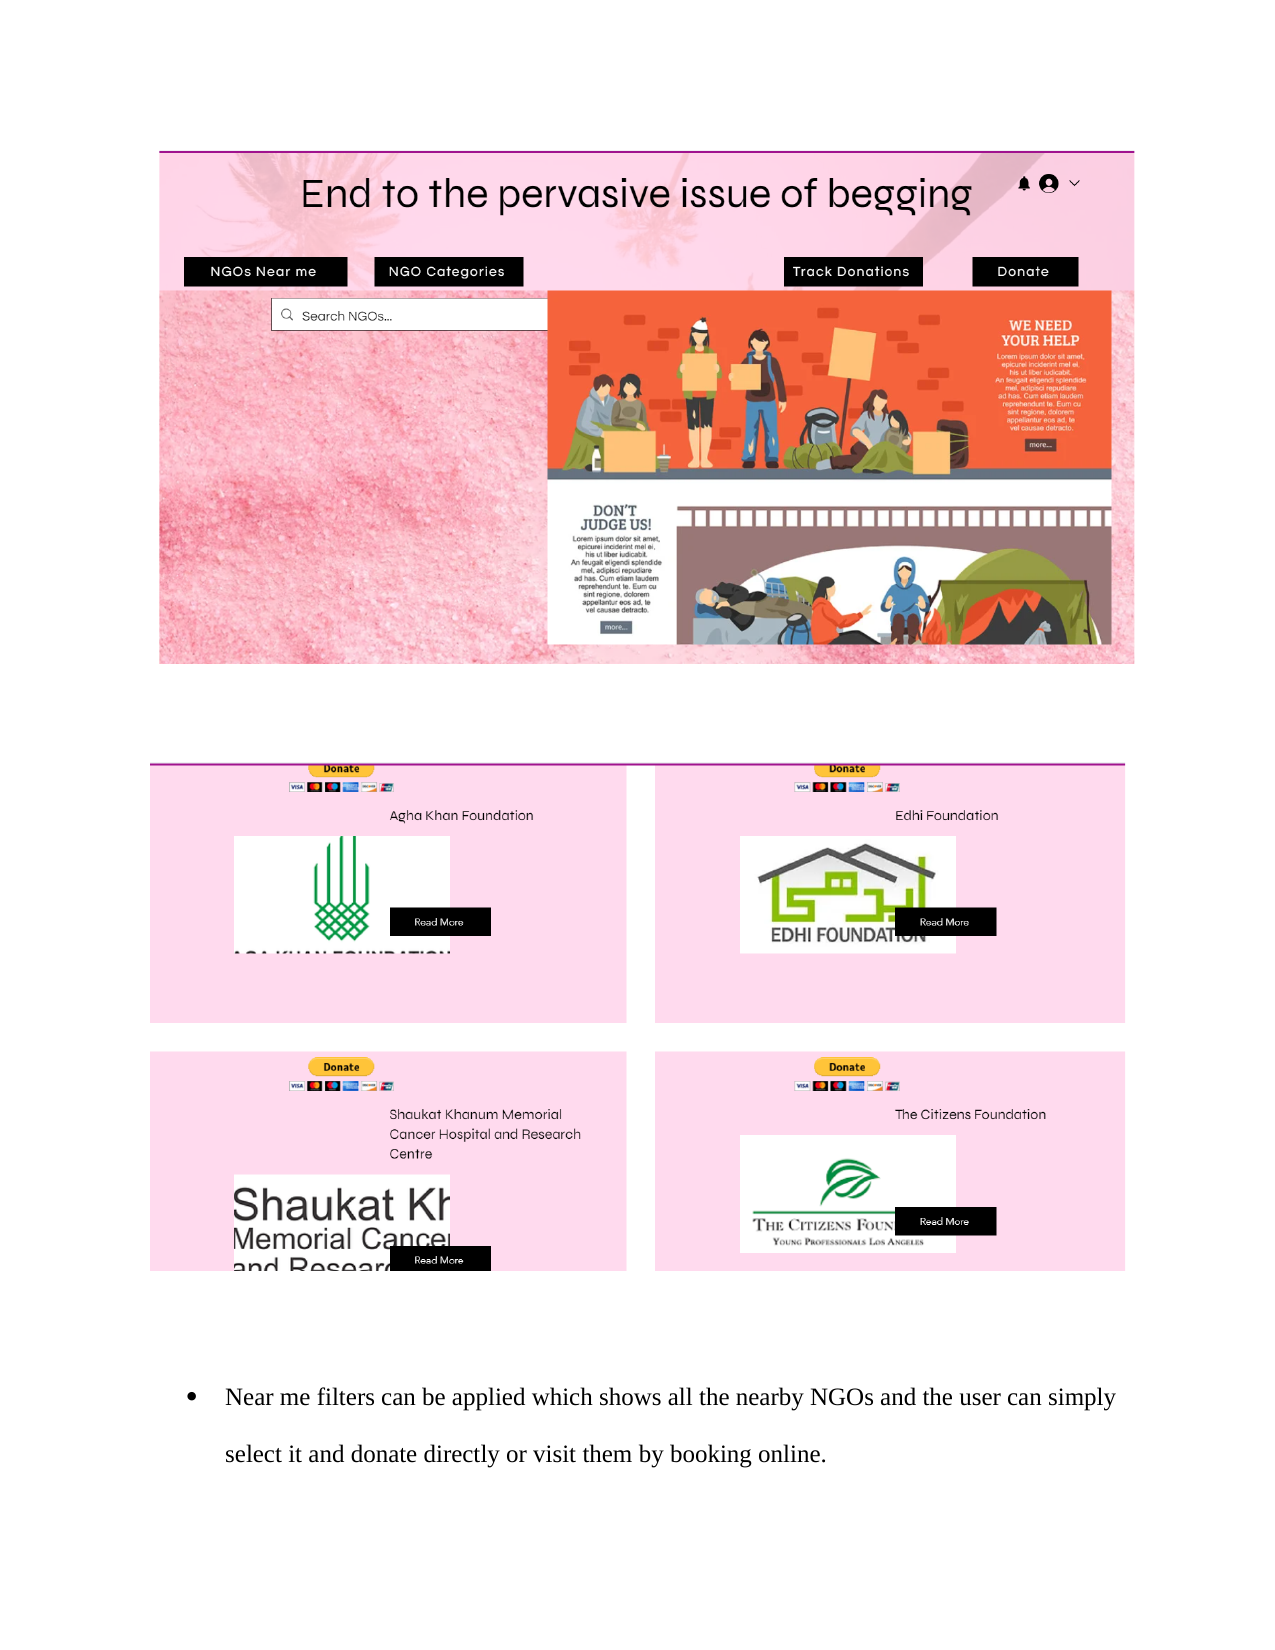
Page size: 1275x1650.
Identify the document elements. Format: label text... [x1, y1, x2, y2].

picture [159, 150, 1135, 664]
list Near me filters can be applied which shows all the nearby NGOs and the user can simply select it and donate directly or visit them by booking online. [187, 1382, 1125, 1468]
picture [150, 762, 1125, 1271]
